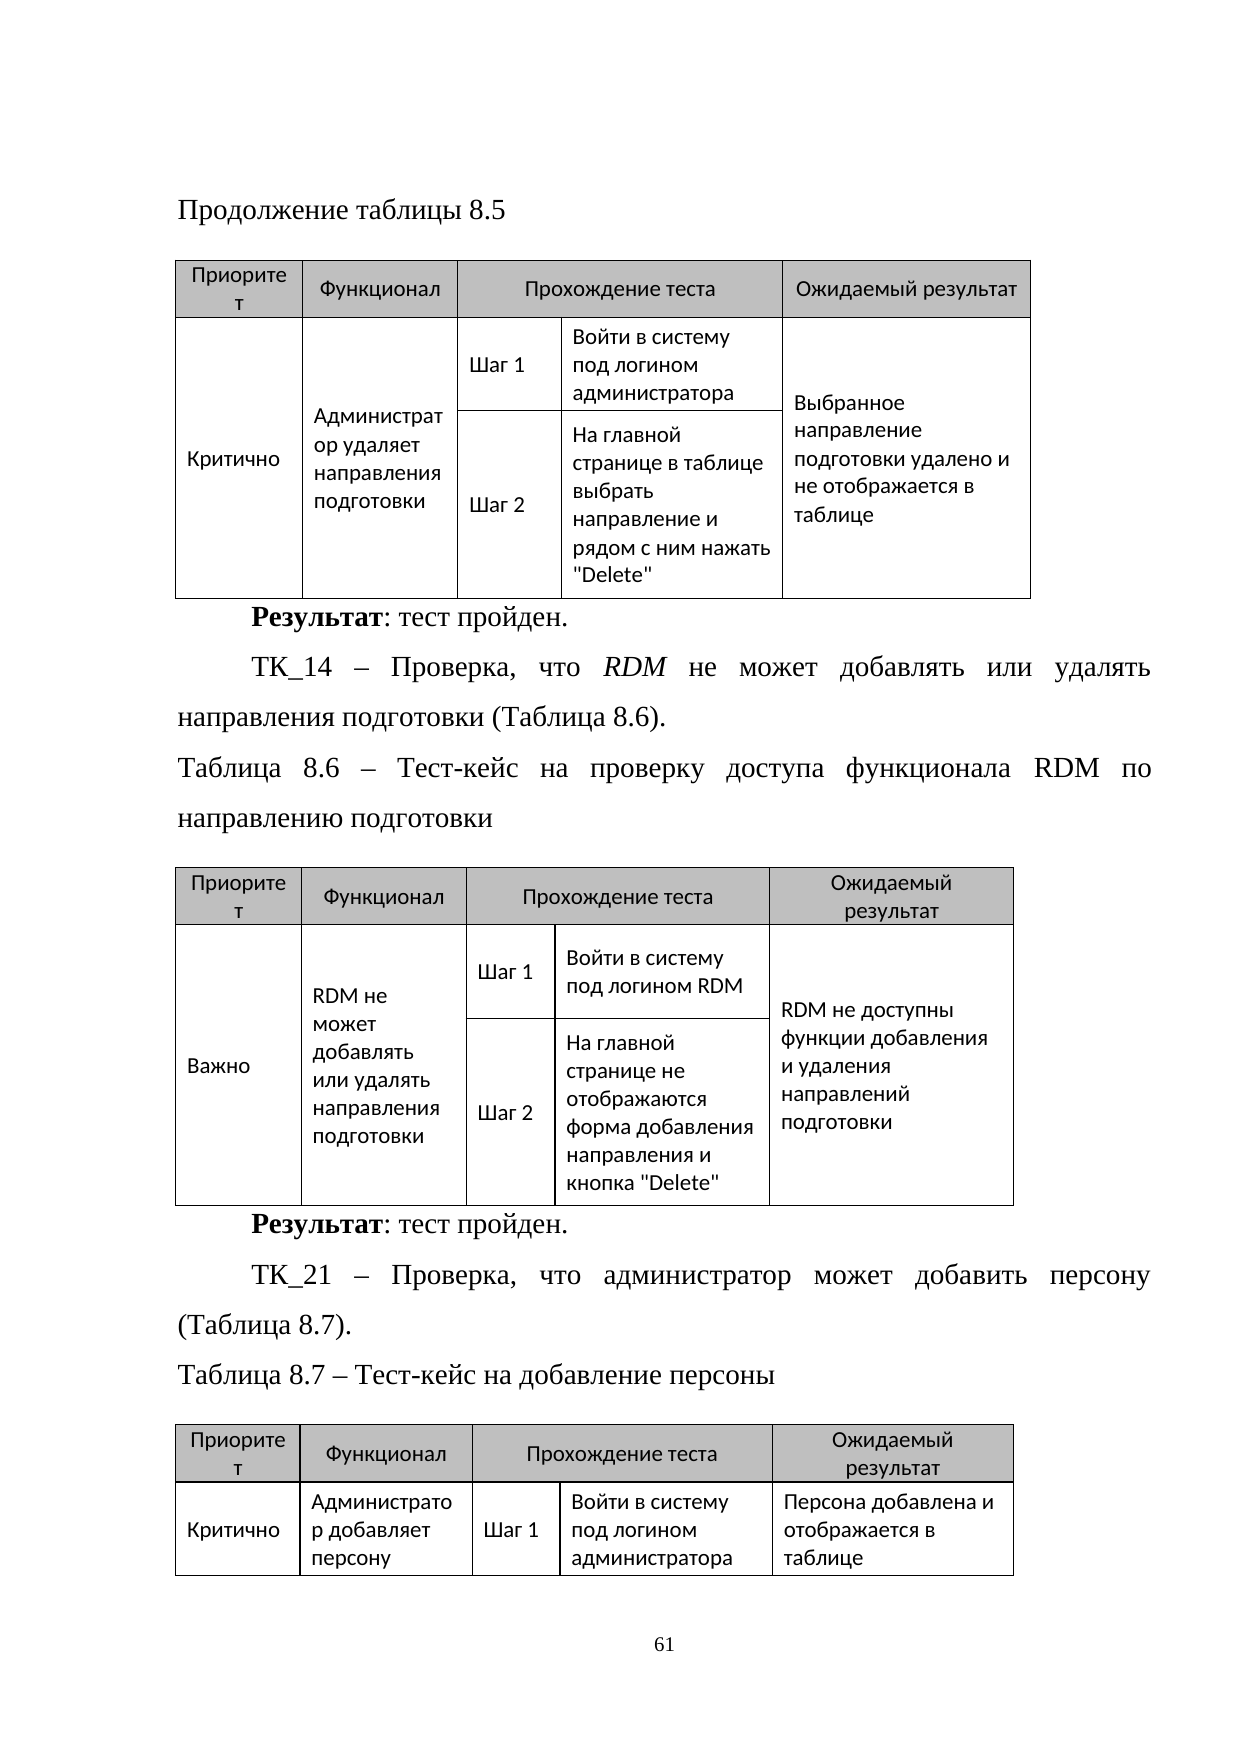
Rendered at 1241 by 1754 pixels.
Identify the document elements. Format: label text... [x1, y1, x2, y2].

text Таблица 8.6 – Тест-кейс на проверку доступа функционала RDM по направлению подготовки [177, 750, 1152, 834]
table_cell Выбранное направление подготовки удалено и не отображается в таблице [783, 318, 1030, 598]
table_header Прохождение теста [467, 868, 769, 924]
table_header Функционал [301, 1425, 472, 1481]
table_cell Шаг 2 [458, 411, 561, 598]
table_cell Войти в систему под логином администратора [562, 318, 782, 410]
table_cell Войти в систему под логином администратора [561, 1483, 772, 1575]
table_cell Критично [176, 1483, 299, 1575]
text Таблица 8.7 – Тест-кейс на добавление персоны [177, 1357, 1152, 1391]
table_header Приоритет [176, 1425, 299, 1481]
text ТК_21 – Проверка, что администратор может добавить персону (Таблица 8.7). [177, 1257, 1152, 1341]
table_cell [773, 1483, 1013, 1575]
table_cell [301, 1483, 472, 1575]
table_cell RDM не доступны функции добавления и удаления направлений подготовки [770, 925, 1013, 1205]
table_header Ожидаемый результат [773, 1425, 1013, 1481]
table_header Функционал [302, 868, 466, 924]
table_cell Шаг 1 [458, 318, 561, 410]
table_header Прохождение теста [473, 1425, 772, 1481]
table_cell Шаг 2 [467, 1019, 554, 1205]
table_cell На главной странице в таблице выбрать направление и рядом с ним нажать "Delete" [562, 411, 782, 598]
table_header Функционал [303, 261, 457, 317]
text Результат: тест пройден. [177, 1206, 1152, 1240]
table_cell Администратор удаляет направления подготовки [303, 318, 457, 598]
table_cell Войти в систему под логином RDM [556, 925, 769, 1018]
text ТК_14 – Проверка, что RDM не может добавлять или удалять направления подготовки (Таблица 8.6). [177, 649, 1152, 733]
table_header Прохождение теста [458, 261, 782, 317]
table_header Приоритет [176, 868, 301, 924]
text Результат: тест пройден. [177, 599, 1152, 632]
table_header Ожидаемый результат [783, 261, 1030, 317]
table_header Приоритет [176, 261, 302, 317]
table_cell На главной странице не отображаются форма добавления направления и кнопка "Delete" [556, 1019, 769, 1205]
table_cell Критично [176, 318, 302, 598]
text Продолжение таблицы 8.5 [177, 192, 1152, 226]
table_cell Важно [176, 925, 301, 1205]
table_cell RDM не может добавлять или удалять направления подготовки [302, 925, 466, 1205]
table_cell Шаг 1 [473, 1483, 559, 1575]
table_cell Шаг 1 [467, 925, 554, 1018]
table_header Ожидаемый результат [770, 868, 1013, 924]
